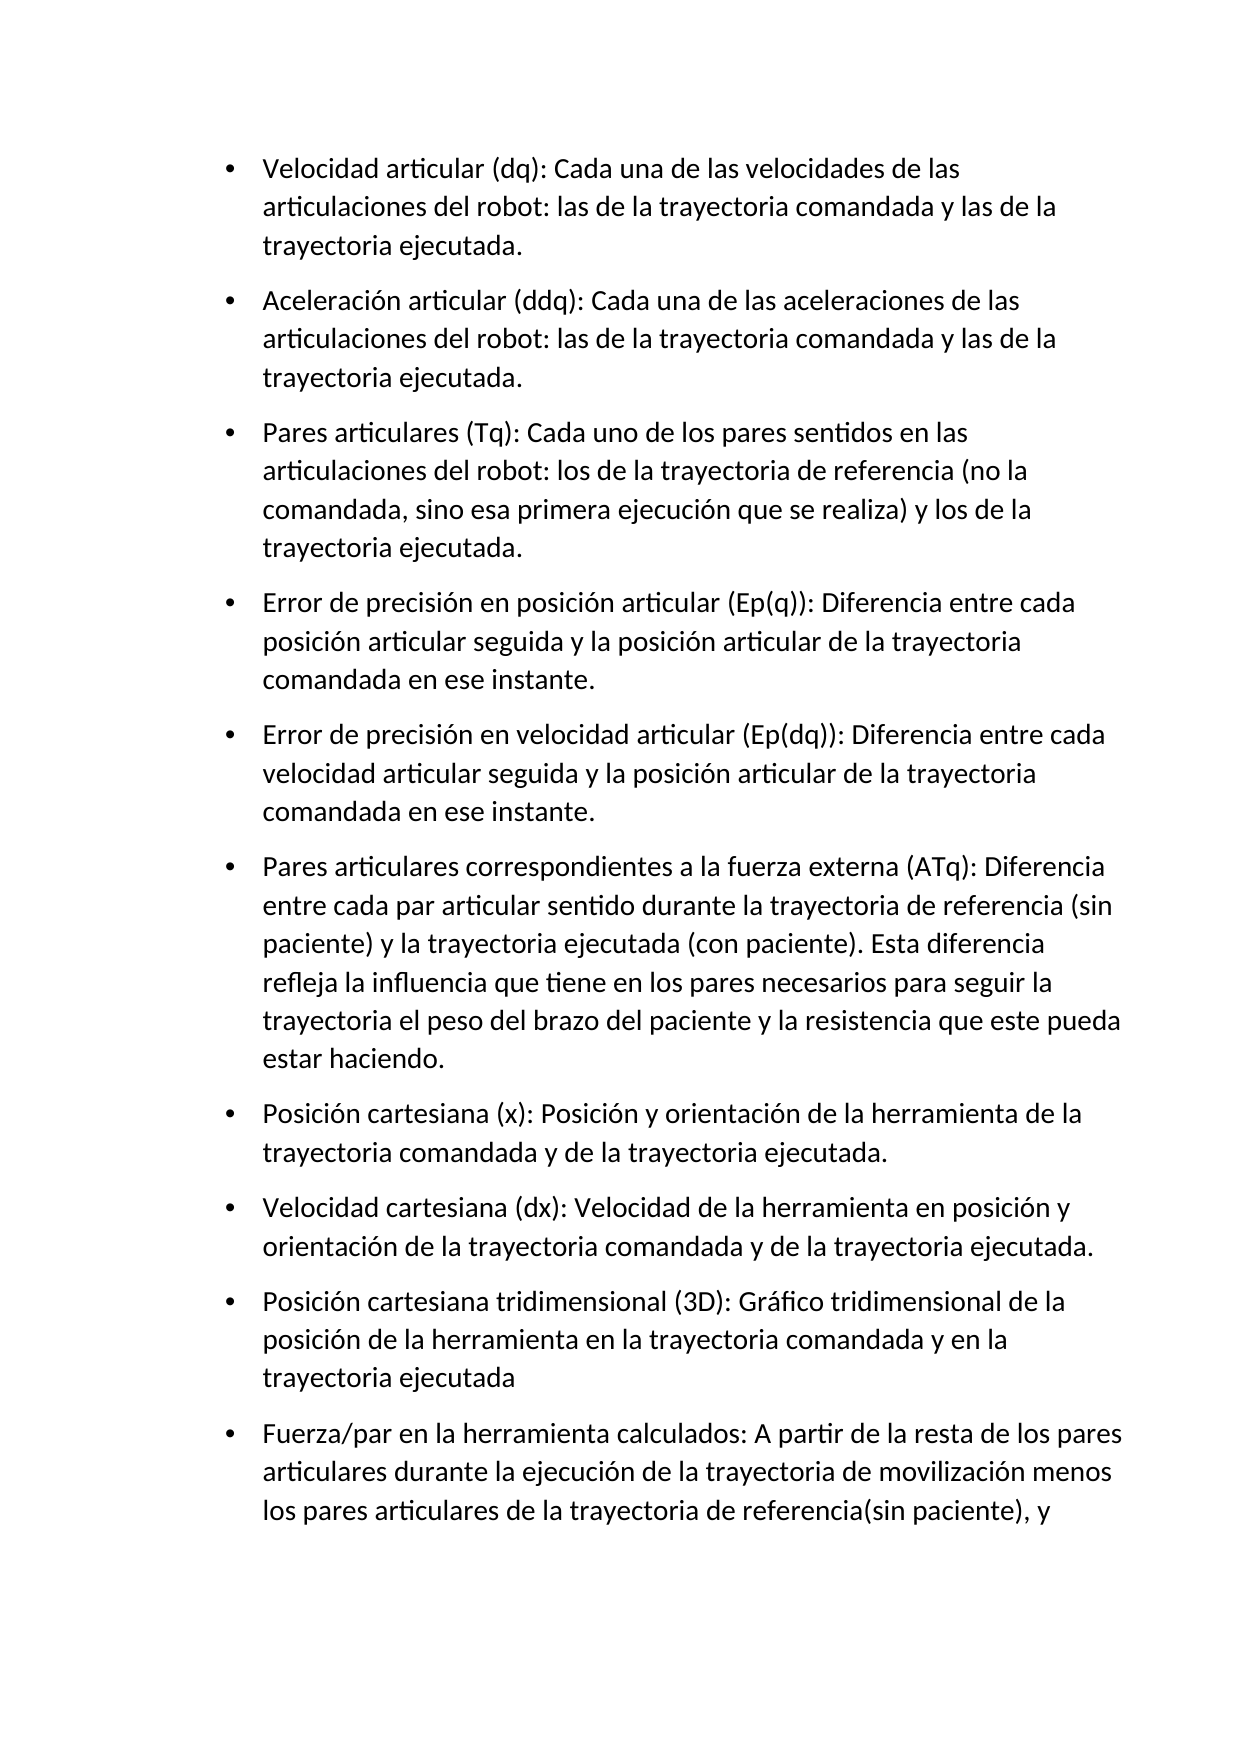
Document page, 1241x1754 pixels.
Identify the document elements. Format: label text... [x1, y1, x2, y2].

list Posición cartesiana (x): Posición y orientación de la herramienta de la trayectoria comandada y de la trayectoria ejecutada. [225, 1096, 1128, 1170]
list Pares articulares (Tq): Cada uno de los pares sentidos en las articulaciones del robot: los de la trayectoria de referencia (no la comandada, sino esa primera ejecución que se realiza) y los de la trayectoria ejecutada. [225, 414, 1128, 565]
list Velocidad articular (dq): Cada una de las velocidades de las articulaciones del robot: las de la trayectoria comandada y las de la trayectoria ejecutada. [225, 150, 1128, 262]
list Aceleración articular (ddq): Cada una de las aceleraciones de las articulaciones del robot: las de la trayectoria comandada y las de la trayectoria ejecutada. [225, 282, 1128, 394]
list Error de precisión en velocidad articular (Ep(dq)): Diferencia entre cada velocidad articular seguida y la posición articular de la trayectoria comandada en ese instante. [225, 716, 1128, 829]
list Error de precisión en posición articular (Ep(q)): Diferencia entre cada posición articular seguida y la posición articular de la trayectoria comandada en ese instante. [225, 584, 1128, 697]
list Posición cartesiana tridimensional (3D): Gráfico tridimensional de la posición de la herramienta en la trayectoria comandada y en la trayectoria ejecutada [225, 1283, 1128, 1395]
list Velocidad cartesiana (dx): Velocidad de la herramienta en posición y orientación de la trayectoria comandada y de la trayectoria ejecutada. [225, 1189, 1128, 1263]
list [225, 1415, 1128, 1527]
list Pares articulares correspondientes a la fuerza externa (ATq): Diferencia entre cada par articular sentido durante la trayectoria de referencia (sin paciente) y la trayectoria ejecutada (con paciente). Esta diferencia refleja la influencia que tiene en los pares necesarios para seguir la trayectoria el peso del brazo del paciente y la resistencia que este pueda estar haciendo. [225, 848, 1128, 1076]
